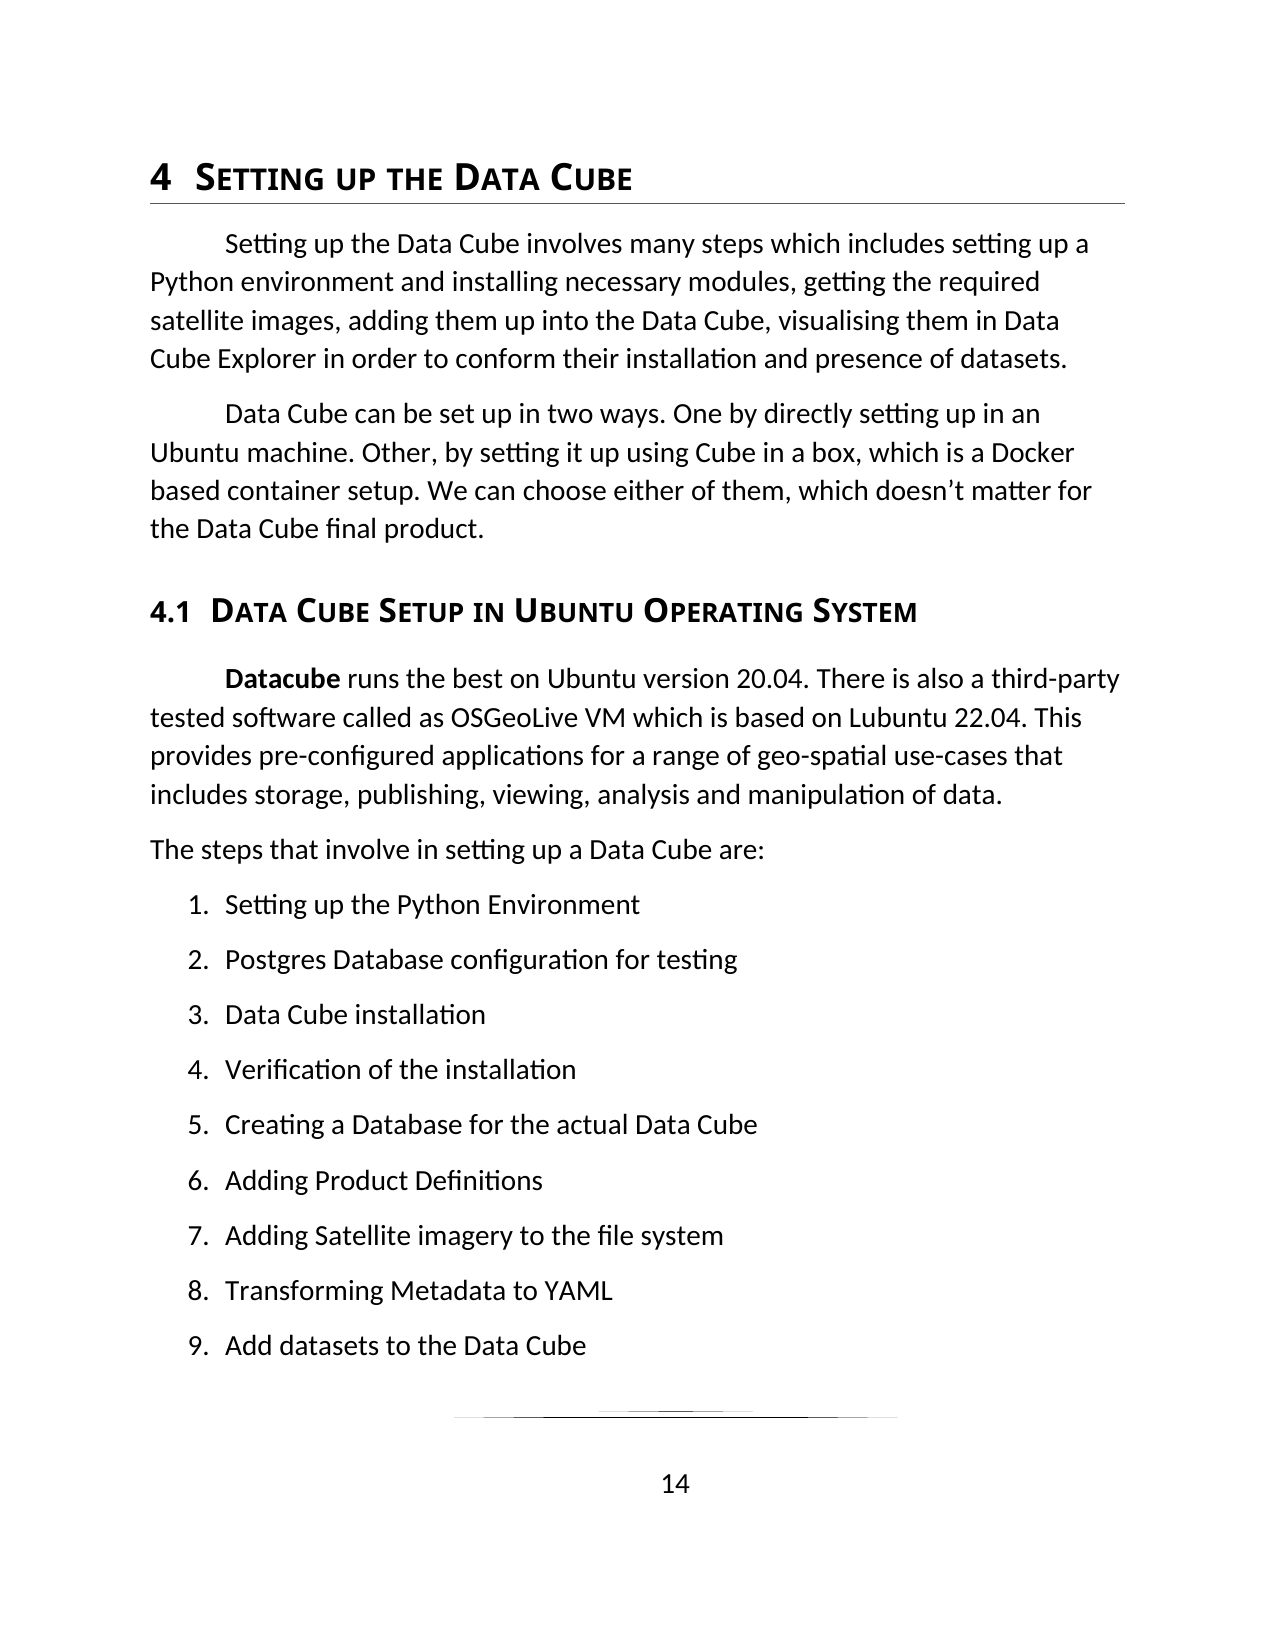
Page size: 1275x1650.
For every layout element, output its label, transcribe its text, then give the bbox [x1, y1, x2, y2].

subtitle Data Cube Setup in Ubuntu Operating System [150, 587, 1125, 632]
subtitle Setting up the Data Cube [150, 150, 1125, 203]
list Verification of the installation [187, 1051, 1125, 1087]
list Transforming Metadata to YAML [187, 1272, 1125, 1307]
text The steps that involve in setting up a Data Cube are: [150, 831, 1125, 867]
text Setting up the Data Cube involves many steps which includes setting up a Python environment and installing necessary modules, getting the required satellite images, adding them up into the Data Cube, visualising them in Data Cube Explorer in order to conform their installation and presence of datasets. [150, 225, 1125, 376]
list Creating a Database for the actual Data Cube [187, 1106, 1125, 1142]
list Adding Satellite imagery to the file system [187, 1217, 1125, 1252]
list Add datasets to the Data Cube [187, 1327, 1125, 1362]
text Data Cube can be set up in two ways. One by directly setting up in an Ubuntu machine. Other, by setting it up using Cube in a box, which is a Docker based container setup. We can choose either of them, which doesn’t matter for the Data Cube final product. [150, 395, 1125, 546]
list Postgres Database configuration for testing [187, 941, 1125, 977]
list Adding Product Definitions [187, 1162, 1125, 1197]
list Data Cube installation [187, 996, 1125, 1032]
text Datacube runs the best on Ubuntu version 20.04. There is also a third-party tested software called as OSGeoLive VM which is based on Lubuntu 22.04. This provides pre-configured applications for a range of geo-spatial use-cases that includes storage, publishing, viewing, analysis and manipulation of data. [150, 661, 1125, 811]
list Setting up the Python Environment [187, 886, 1125, 922]
